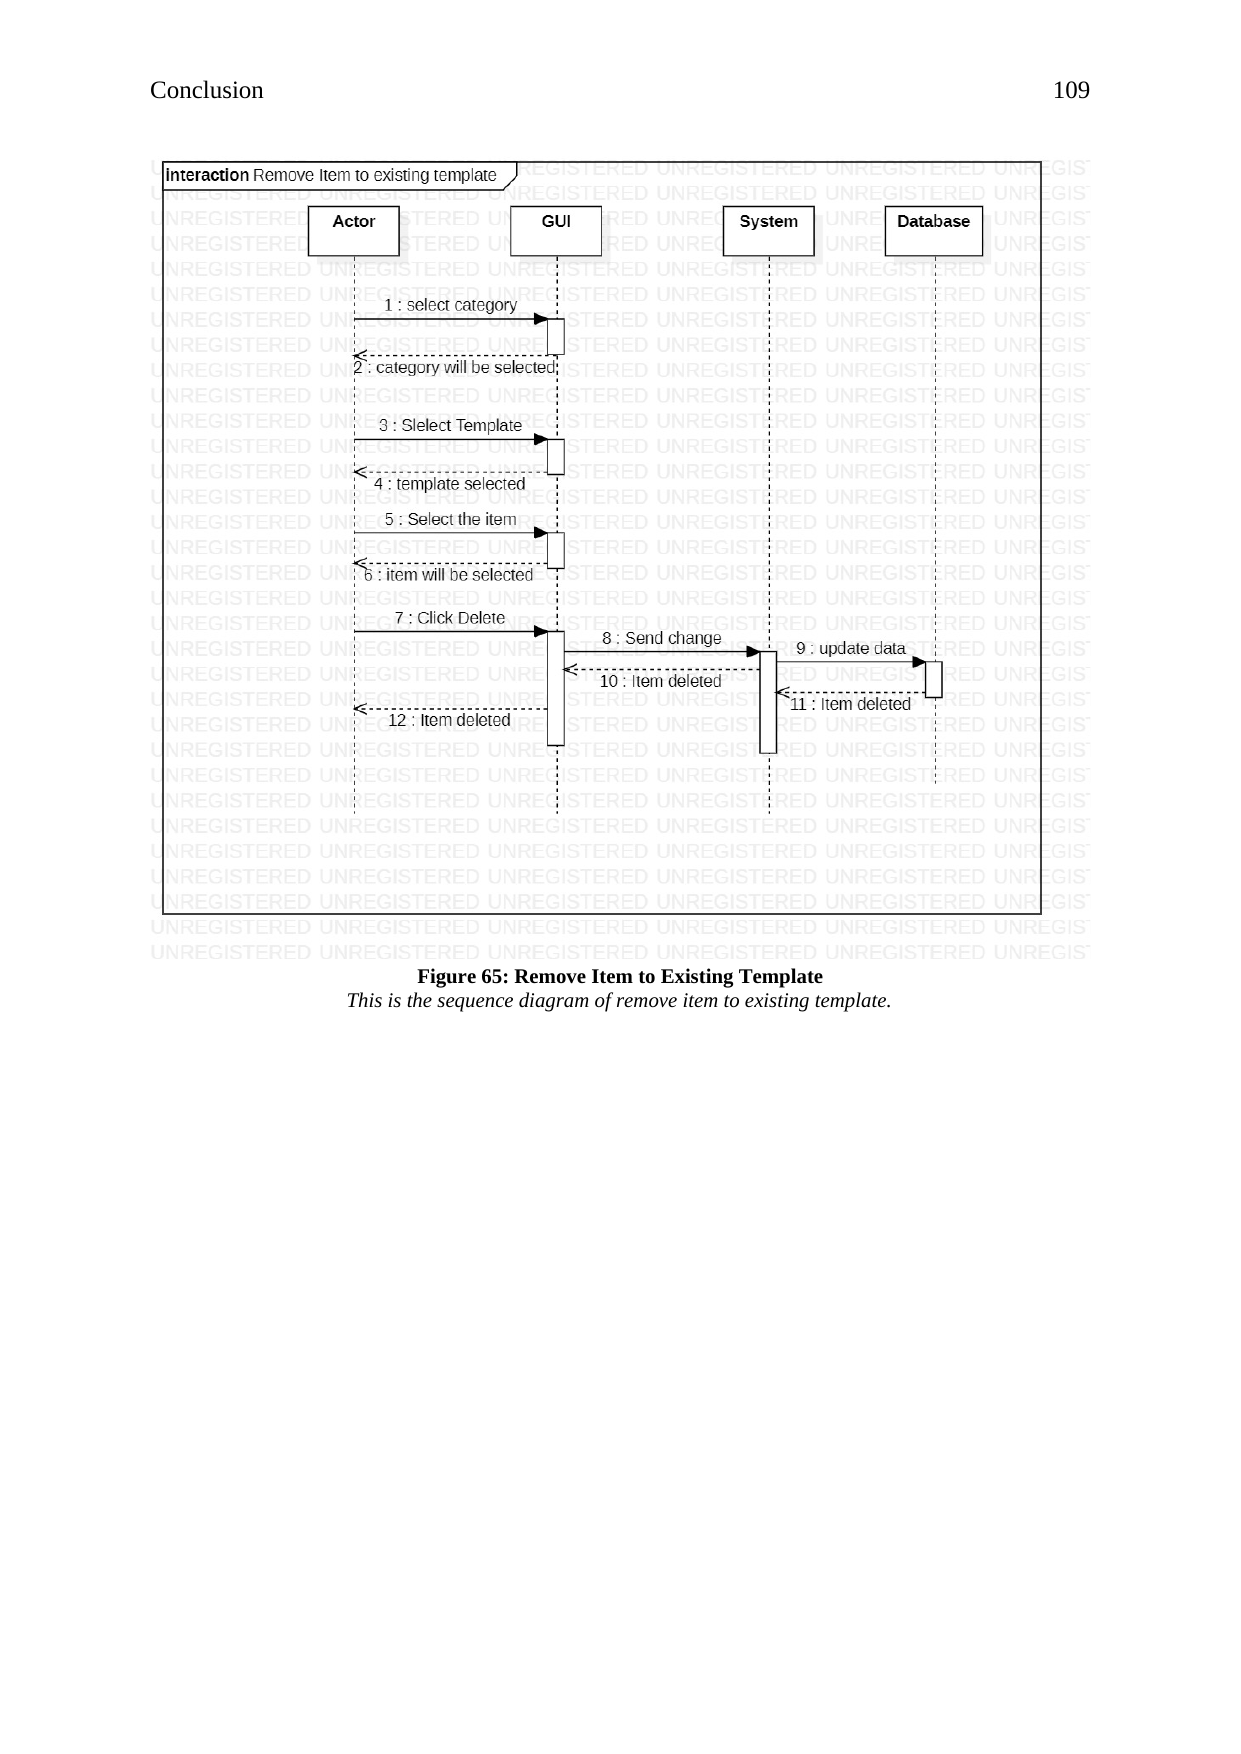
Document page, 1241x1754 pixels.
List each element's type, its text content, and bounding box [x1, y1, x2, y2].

text This is the sequence diagram of remove item to existing template. [150, 988, 1090, 1012]
text Figure 65: Remove Item to Existing Template [150, 964, 1090, 988]
picture [150, 150, 1091, 964]
